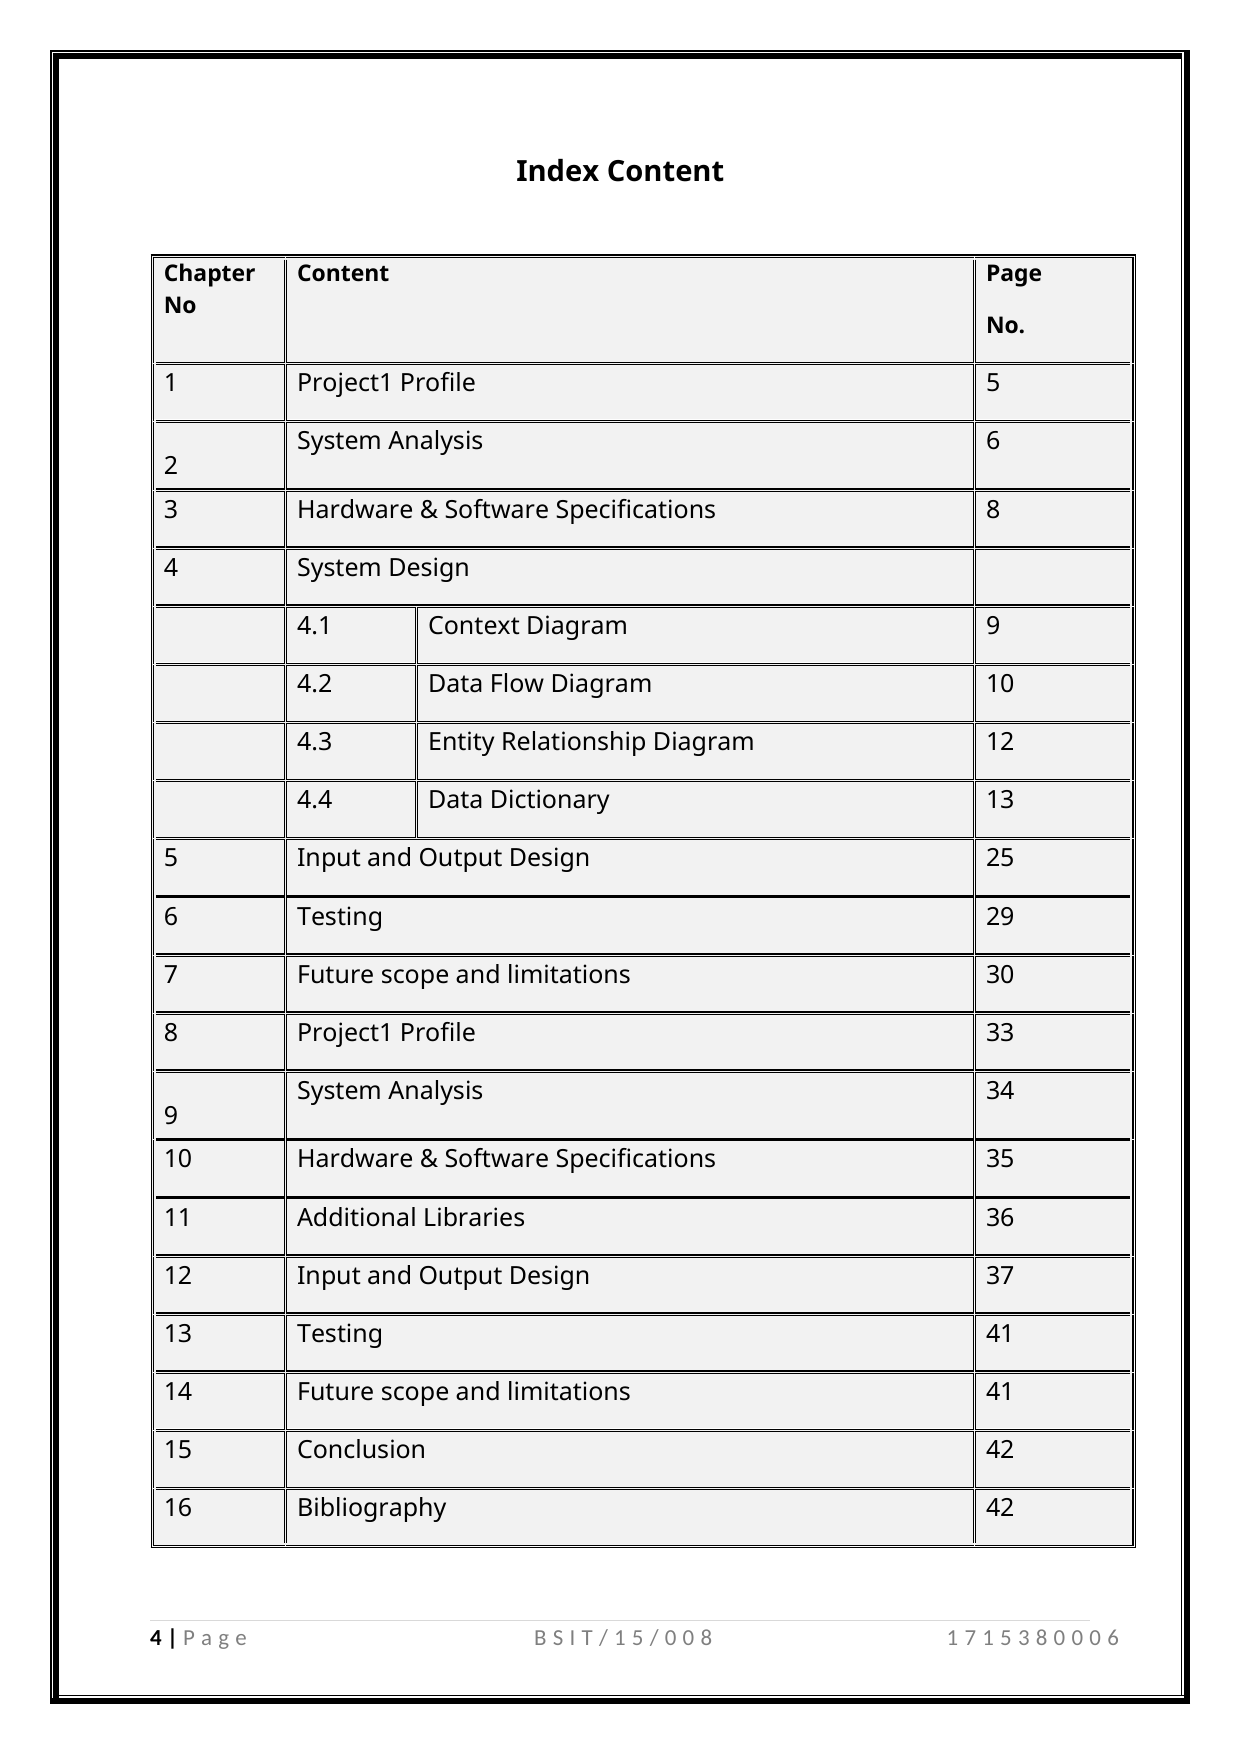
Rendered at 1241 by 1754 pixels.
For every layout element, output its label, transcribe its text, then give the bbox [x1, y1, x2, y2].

table_cell 2 [154, 420, 284, 488]
table_cell 41 [976, 1312, 1133, 1370]
table_cell 4.4 [287, 782, 415, 837]
table_cell Entity Relationship Diagram [418, 724, 973, 779]
table_cell 12 [975, 721, 1134, 779]
table_cell Hardware & Software Specifications [287, 1141, 973, 1196]
table_cell Hardware & Software Specifications [287, 492, 973, 546]
table_cell 13 [975, 779, 1134, 837]
table_cell [152, 779, 286, 837]
table_cell 33 [976, 1011, 1133, 1069]
table_header Chapter No [154, 258, 286, 361]
table_cell 4.1 [287, 608, 415, 662]
table_cell System Design [287, 550, 973, 604]
table_cell 16 [152, 1487, 286, 1545]
table_cell 4.3 [287, 724, 415, 779]
table_cell 7 [154, 953, 284, 1011]
table_cell 6 [154, 895, 284, 953]
table_cell 34 [976, 1069, 1133, 1138]
table_cell 8 [976, 488, 1133, 546]
table_cell 14 [154, 1370, 284, 1428]
table_cell 4.2 [287, 666, 415, 721]
table_cell 11 [154, 1196, 284, 1254]
table_cell 36 [976, 1196, 1132, 1254]
table_header Content [286, 258, 974, 361]
table_cell Input and Output Design [287, 840, 973, 895]
table_header Page No. [975, 258, 1132, 361]
table_cell Data Flow Diagram [418, 666, 973, 721]
table_cell 37 [976, 1254, 1133, 1312]
table_cell 42 [976, 1429, 1133, 1487]
table_cell 15 [154, 1429, 284, 1487]
table_cell System Analysis [287, 1073, 973, 1138]
table_cell Data Dictionary [418, 782, 973, 837]
table_cell 12 [154, 1254, 284, 1312]
table_cell 41 [976, 1370, 1133, 1428]
table_cell 4 [154, 546, 284, 604]
table_cell [154, 604, 284, 662]
table_cell 10 [152, 1138, 284, 1196]
table_cell 35 [976, 1138, 1134, 1196]
table_cell 10 [976, 663, 1133, 721]
table_cell 42 [975, 1487, 1134, 1545]
table_cell 1 [154, 361, 284, 419]
table_cell Future scope and limitations [287, 957, 973, 1011]
table_cell Input and Output Design [287, 1258, 973, 1312]
table_cell [152, 721, 286, 779]
table_cell 9 [976, 604, 1133, 662]
text Index Content [150, 150, 1090, 190]
table_cell 5 [976, 361, 1133, 419]
table_cell Bibliography [286, 1490, 974, 1545]
table_cell Context Diagram [418, 608, 973, 662]
table_cell Conclusion [287, 1432, 973, 1487]
table_cell 13 [154, 1312, 284, 1370]
table_cell System Analysis [287, 423, 973, 488]
table_cell Future scope and limitations [287, 1374, 973, 1428]
table_cell 9 [154, 1069, 284, 1138]
table_cell 29 [976, 895, 1132, 953]
table_cell Testing [287, 898, 973, 953]
table_cell 3 [154, 488, 284, 546]
table_cell 8 [154, 1011, 284, 1069]
table_cell [976, 546, 1133, 604]
table_cell Project1 Profile [287, 1015, 973, 1069]
table_cell [154, 663, 284, 721]
table_cell Testing [287, 1316, 973, 1370]
table_cell 6 [976, 420, 1133, 488]
table_cell Project1 Profile [287, 365, 973, 419]
table_cell 25 [975, 837, 1134, 895]
table_cell 30 [976, 953, 1133, 1011]
table_cell Additional Libraries [287, 1199, 973, 1254]
table_cell 5 [152, 837, 286, 895]
